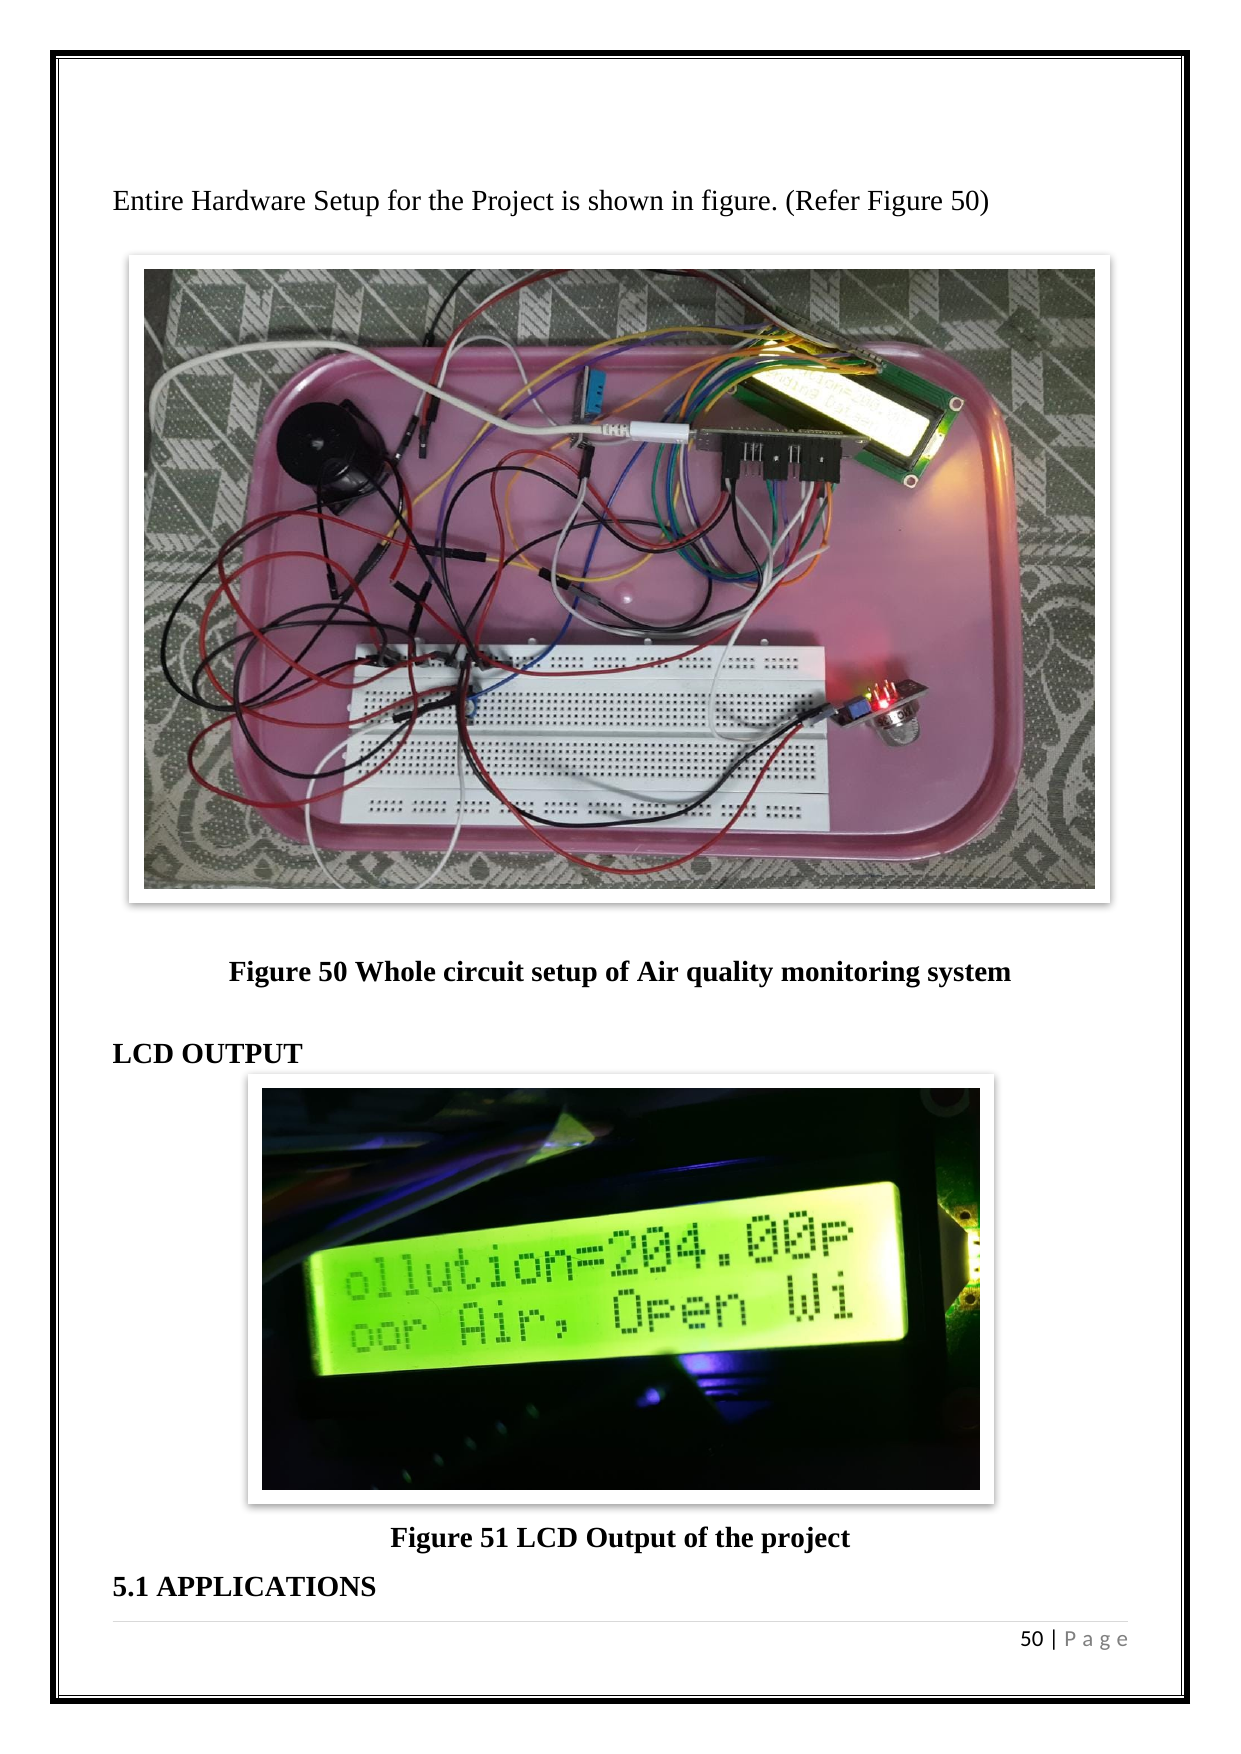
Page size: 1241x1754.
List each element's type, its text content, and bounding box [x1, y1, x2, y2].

text Figure 50 Whole circuit setup of Air quality monitoring system [117, 950, 1123, 987]
text Entire Hardware Setup for the Project is shown in figure. (Refer Figure 50) [112, 183, 1128, 217]
text 5.1 APPLICATIONS [112, 1569, 1128, 1602]
picture [262, 1088, 980, 1490]
picture [144, 269, 1095, 889]
text LCD OUTPUT [112, 1036, 1128, 1069]
text Figure 51 LCD Output of the project [117, 1516, 1123, 1554]
